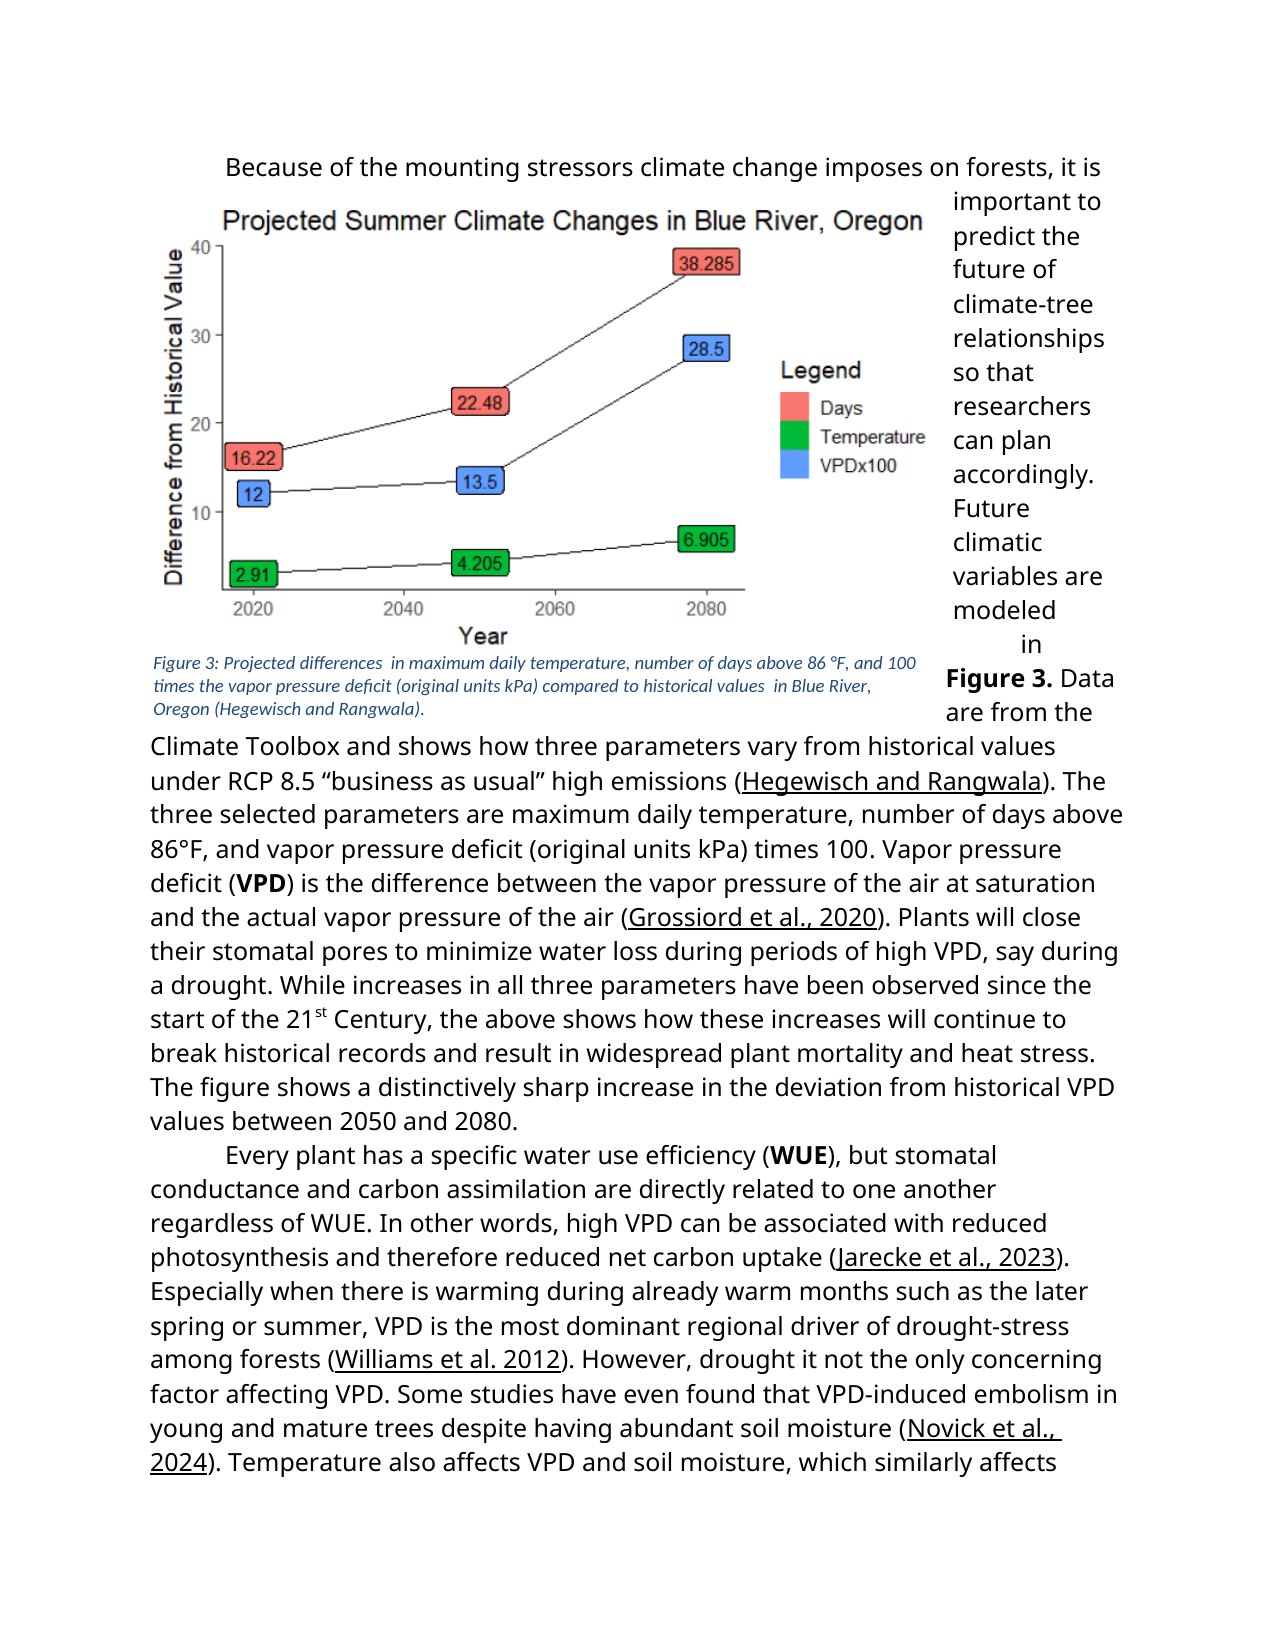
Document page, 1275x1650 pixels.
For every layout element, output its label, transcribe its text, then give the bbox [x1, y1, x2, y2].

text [150, 1138, 1125, 1478]
text in Figure 3. Data are from the Climate Toolbox and shows how three parameters vary from historical values under RCP 8.5 “business as usual” high emissions (Hegewisch and Rangwala). The three selected parameters are maximum daily temperature, number of days above 86°F, and vapor pressure deficit (original units kPa) times 100. Vapor pressure deficit (VPD) is the difference between the vapor pressure of the air at saturation and the actual vapor pressure of the air (Grossiord et al., 2020). Plants will close their stomatal pores to minimize water loss during periods of high VPD, say during a drought. While increases in all three parameters have been observed since the start of the 21st Century, the above shows how these increases will continue to break historical records and result in widespread plant mortality and heat stress. The figure shows a distinctively sharp increase in the deviation from historical VPD values between 2050 and 2080. [150, 627, 1125, 1138]
picture [157, 207, 934, 653]
